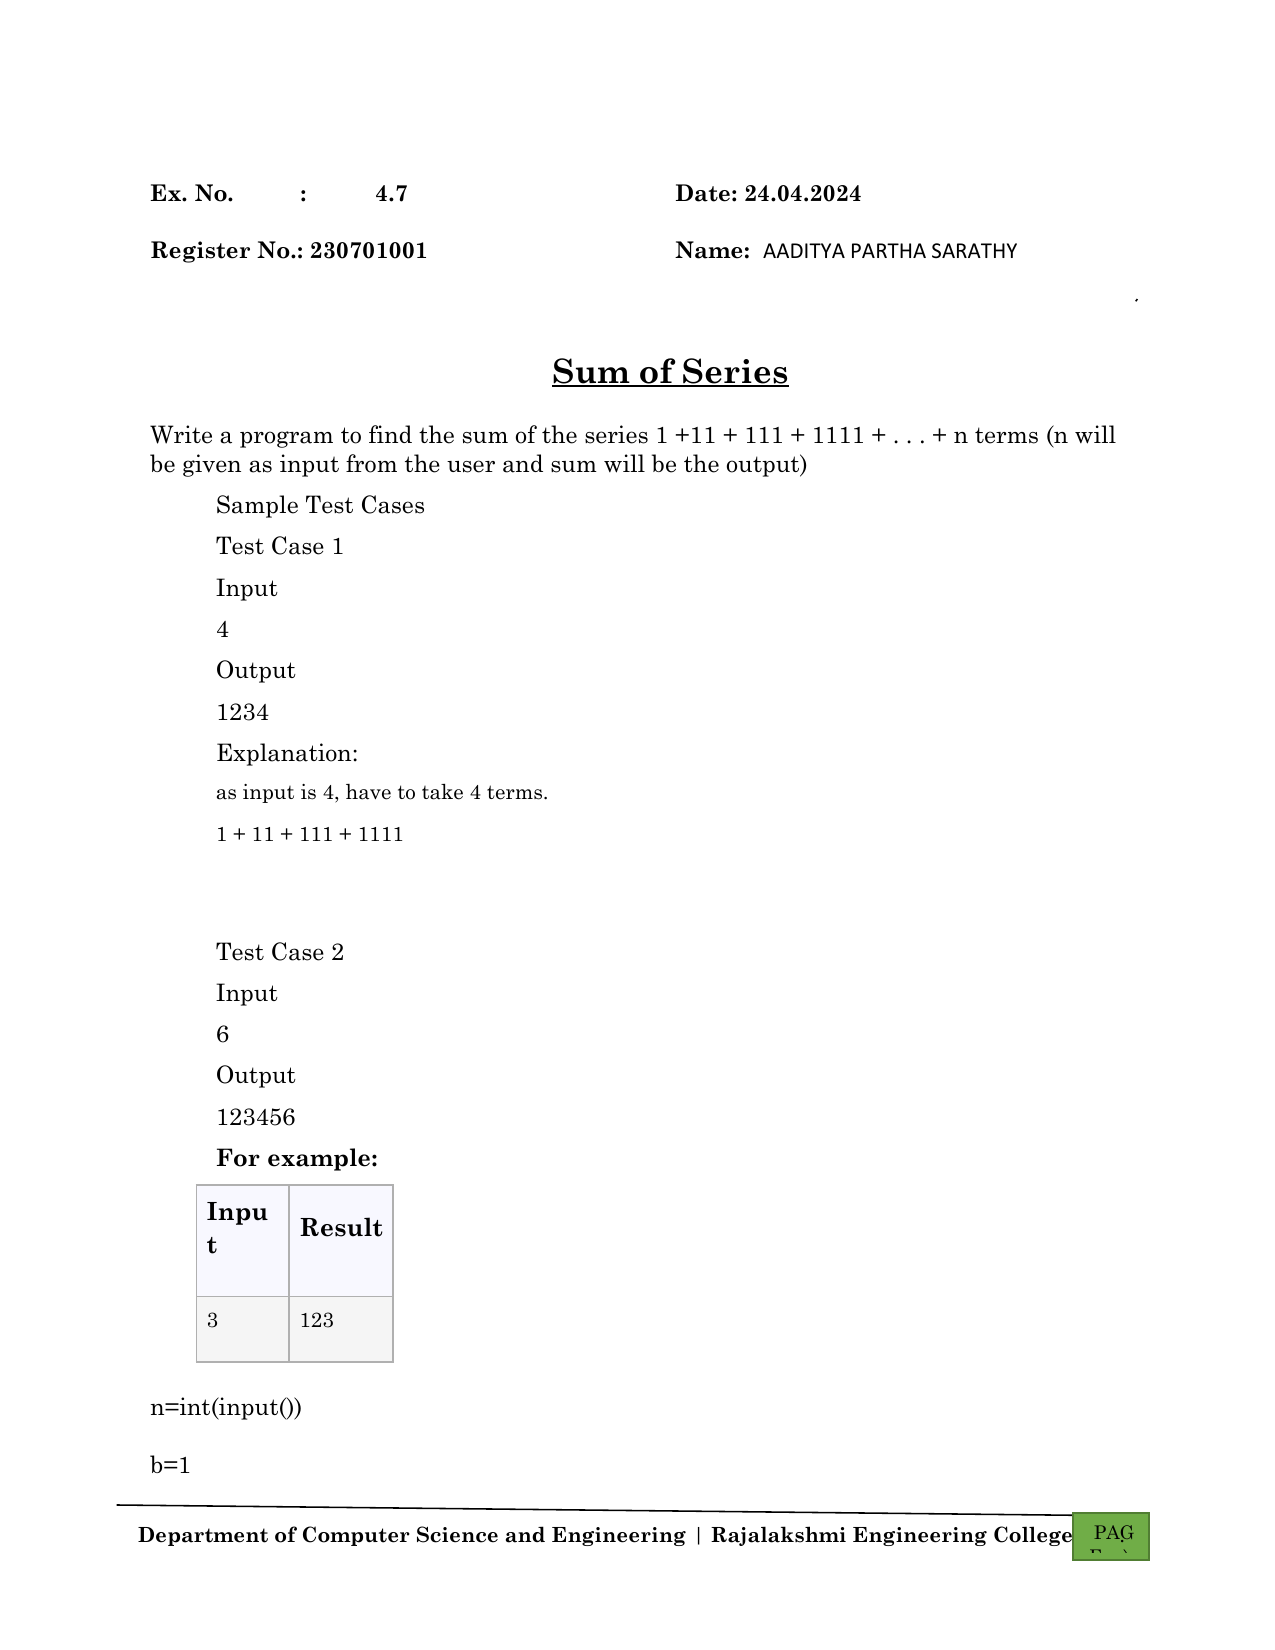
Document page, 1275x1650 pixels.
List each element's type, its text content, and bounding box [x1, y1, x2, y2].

text 1 + 11 + 111 + 1111 [216, 821, 1125, 846]
text as input is 4, have to take 4 terms. [216, 779, 1125, 804]
text Sum of Series [216, 350, 1125, 390]
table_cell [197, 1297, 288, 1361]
text Output [216, 655, 1125, 684]
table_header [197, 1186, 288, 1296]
text Test Case 1 [216, 531, 1125, 560]
text Register No.: 230701001 Name: AADITYA PARTHA SARATHY [150, 236, 1125, 264]
text Test Case 2 [216, 936, 1125, 965]
text Input [216, 978, 1125, 1006]
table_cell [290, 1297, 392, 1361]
text b=1 [150, 1450, 1125, 1479]
text Sample Test Cases [216, 490, 1125, 518]
text Explanation: [216, 738, 1125, 767]
text n=int(input()) [150, 1392, 1125, 1421]
text For example: [216, 1143, 1125, 1172]
text 4 [216, 614, 1125, 643]
text Write a program to find the sum of the series 1 +11 + 111 + 1111 + . . . + n terms (n will be given as input from the user and sum will be the output) [150, 419, 1125, 477]
text Output [216, 1060, 1125, 1089]
text Ex. No. : 4.7 Date: 24.04.2024 [150, 179, 1125, 207]
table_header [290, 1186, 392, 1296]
text 6 [216, 1019, 1125, 1048]
text Input [216, 572, 1125, 601]
text 123456 [216, 1102, 1125, 1131]
text 1234 [216, 696, 1125, 725]
